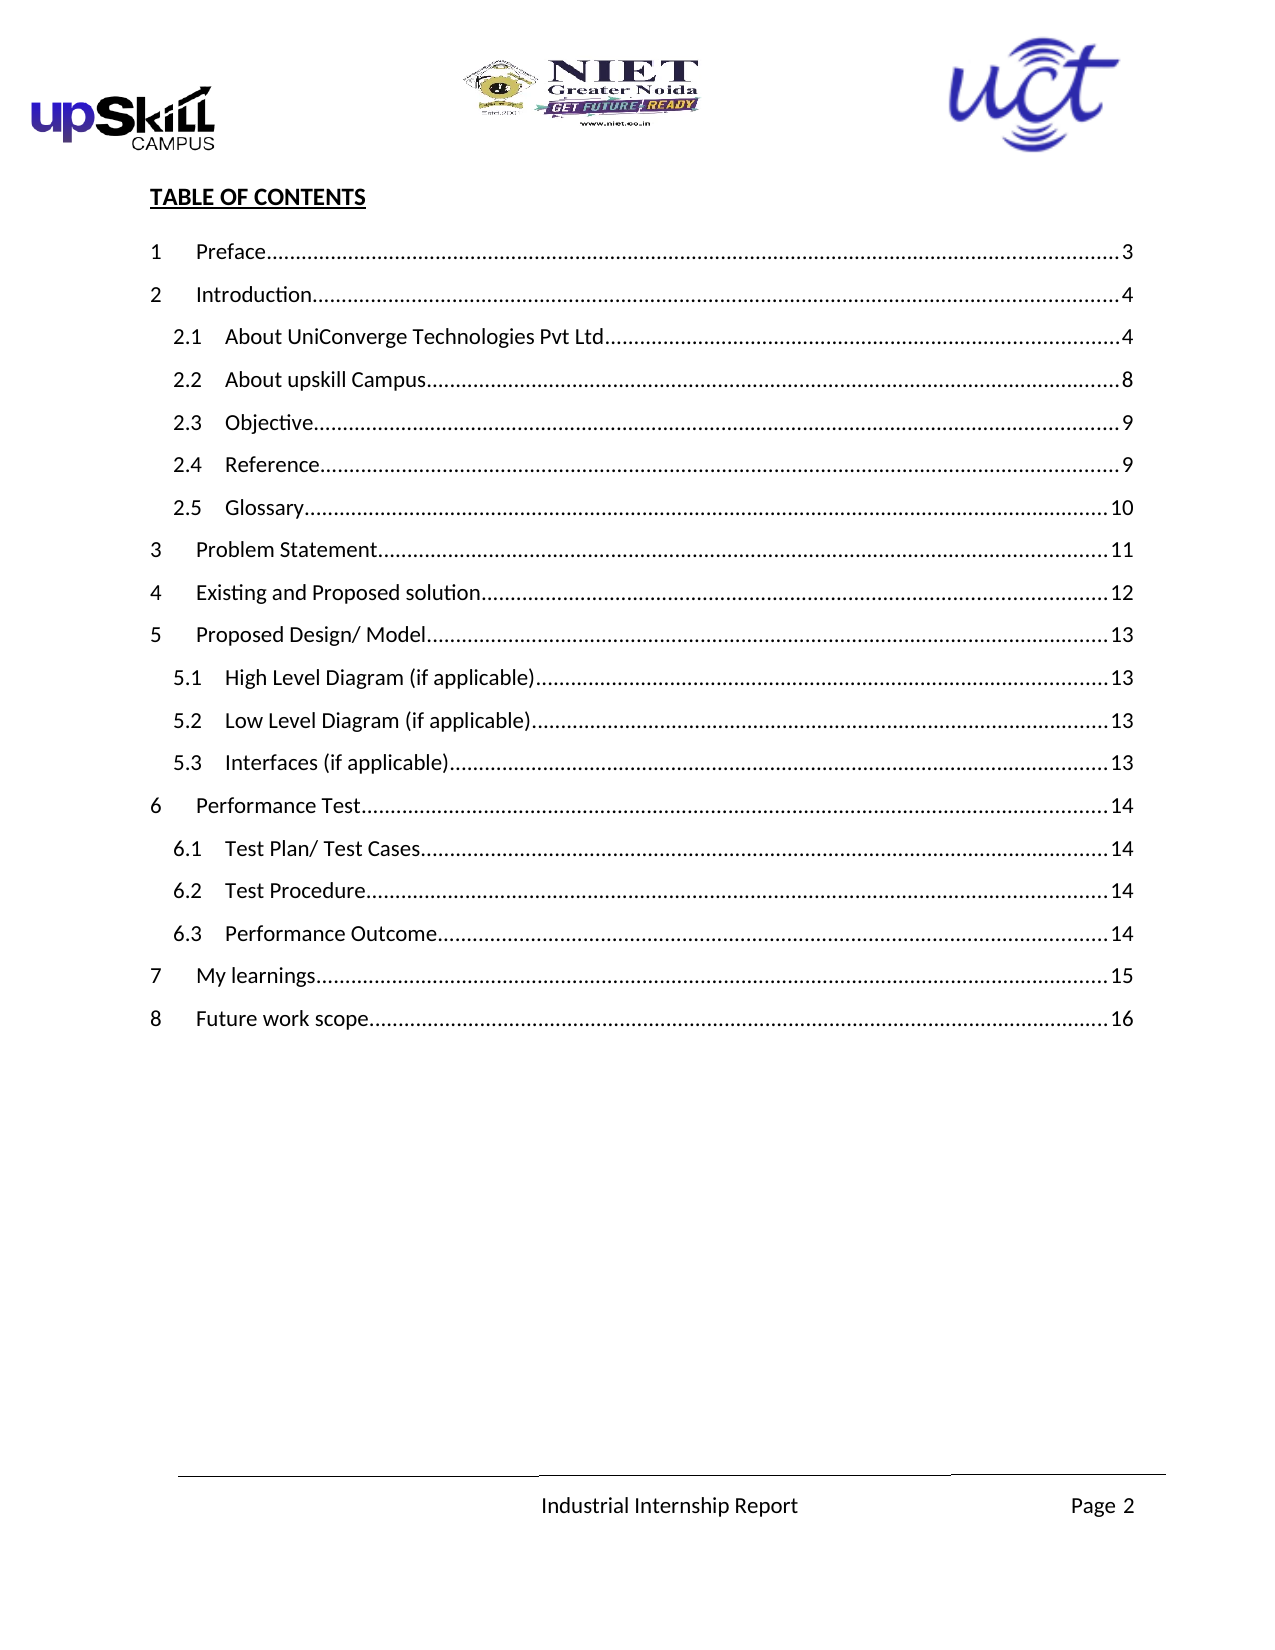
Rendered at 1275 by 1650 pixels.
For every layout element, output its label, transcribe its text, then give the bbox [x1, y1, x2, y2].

text 5.3 Interfaces (if applicable) 13 [173, 748, 1134, 776]
text 5 Proposed Design/ Model 13 [150, 621, 1134, 649]
text 6.2 Test Procedure 14 [173, 876, 1134, 904]
text 2.1 About UniConverge Technologies Pvt Ltd 4 [173, 322, 1134, 350]
text 6.3 Performance Outcome 14 [173, 919, 1134, 947]
text 2.5 Glossary 10 [173, 493, 1134, 521]
text 7 My learnings 15 [150, 961, 1134, 989]
text 5.2 Low Level Diagram (if applicable) 13 [173, 706, 1134, 734]
text 2.2 About upskill Campus 8 [173, 365, 1134, 393]
text 6.1 Test Plan/ Test Cases 14 [173, 834, 1134, 862]
text 2.4 Reference 9 [173, 450, 1134, 478]
picture [462, 34, 702, 154]
text 2 Introduction 4 [150, 280, 1134, 308]
text 2.3 Objective 9 [173, 408, 1134, 436]
text 5.1 High Level Diagram (if applicable) 13 [173, 663, 1134, 691]
text 1 Preface 3 [150, 237, 1134, 265]
text 3 Problem Statement 11 [150, 535, 1134, 563]
text TABLE OF CONTENTS [150, 181, 1134, 212]
text 4 Existing and Proposed solution 12 [150, 578, 1134, 606]
text 8 Future work scope 16 [150, 1004, 1134, 1032]
text 6 Performance Test 14 [150, 791, 1134, 819]
picture [0, 73, 246, 154]
picture [946, 28, 1125, 154]
